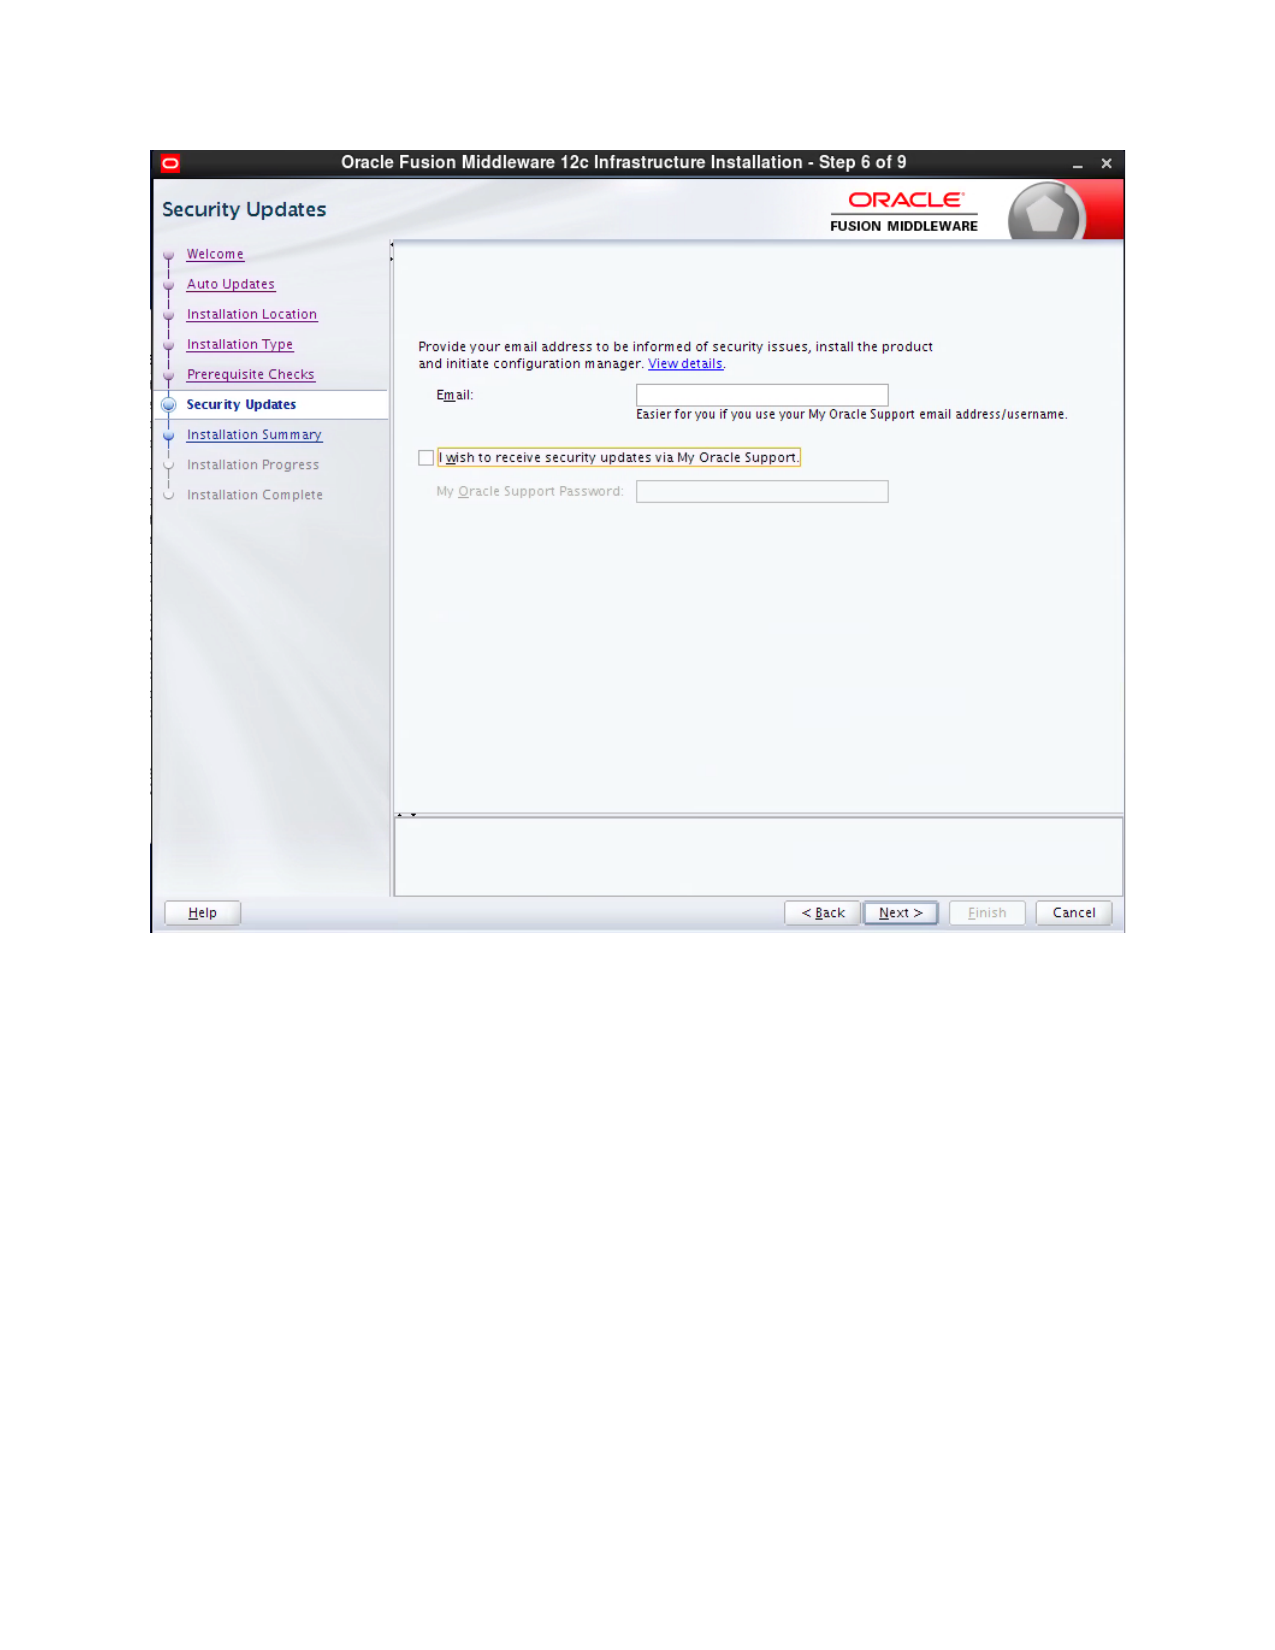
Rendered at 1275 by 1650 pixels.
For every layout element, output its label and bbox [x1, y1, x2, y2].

picture [150, 150, 1125, 933]
